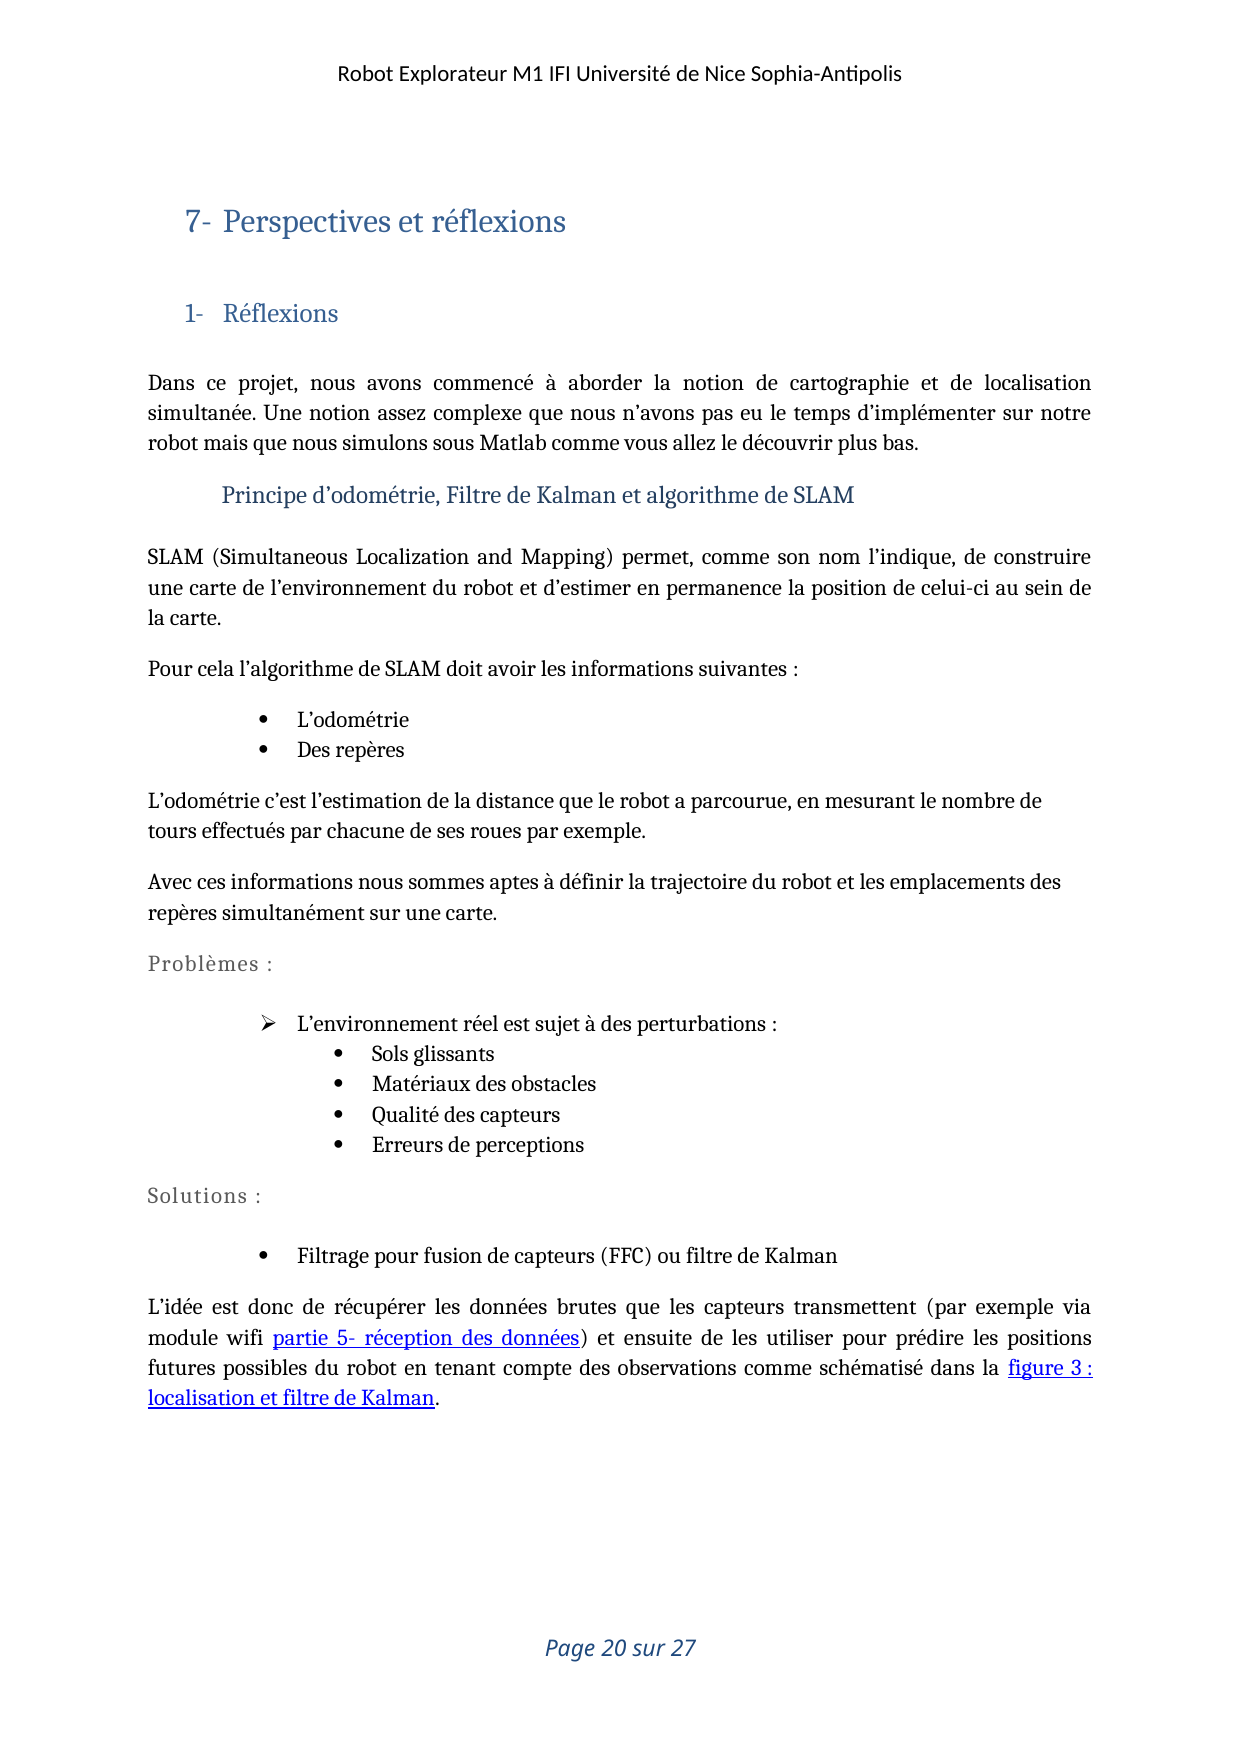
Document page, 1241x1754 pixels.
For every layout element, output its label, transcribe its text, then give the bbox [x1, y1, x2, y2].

list L’environnement réel est sujet à des perturbations : [259, 1011, 1093, 1037]
text Dans ce projet, nous avons commencé à aborder la notion de cartographie et de localisation simultanée. Une notion assez complexe que nous n’avons pas eu le temps d’implémenter sur notre robot mais que nous simulons sous Matlab comme vous allez le découvrir plus bas. [148, 369, 1093, 456]
subtitle Problèmes : [148, 950, 1093, 1007]
list L’odométrie [259, 707, 1093, 733]
subtitle Réflexions [185, 298, 1093, 365]
list Qualité des capteurs [334, 1101, 1093, 1128]
list Filtrage pour fusion de capteurs (FFC) ou filtre de Kalman [259, 1243, 1093, 1269]
text L’odométrie c’est l’estimation de la distance que le robot a parcourue, en mesurant le nombre de tours effectués par chacune de ses roues par exemple. [148, 788, 1093, 844]
list Sols glissants [334, 1041, 1093, 1067]
text Avec ces informations nous sommes aptes à définir la trajectoire du robot et les emplacements des repères simultanément sur une carte. [148, 869, 1093, 926]
list Matériaux des obstacles [334, 1071, 1093, 1097]
subtitle Solutions : [148, 1183, 1093, 1239]
text L’idée est donc de récupérer les données brutes que les capteurs transmettent (par exemple via module wifi partie 5- réception des données) et ensuite de les utiliser pour prédire les positions futures possibles du robot en tenant compte des observations comme schématisé dans la figure 3 : localisation et filtre de Kalman. [148, 1294, 1093, 1411]
text Pour cela l’algorithme de SLAM doit avoir les informations suivantes : [148, 656, 1093, 682]
list Erreurs de perceptions [334, 1132, 1093, 1158]
subtitle Principe d’odométrie, Filtre de Kalman et algorithme de SLAM [148, 481, 1093, 509]
subtitle Perspectives et réflexions [185, 203, 1093, 241]
list Des repères [259, 737, 1093, 763]
text SLAM (Simultaneous Localization and Mapping) permet, comme son nom l’indique, de construire une carte de l’environnement du robot et d’estimer en permanence la position de celui-ci au sein de la carte. [148, 514, 1093, 631]
